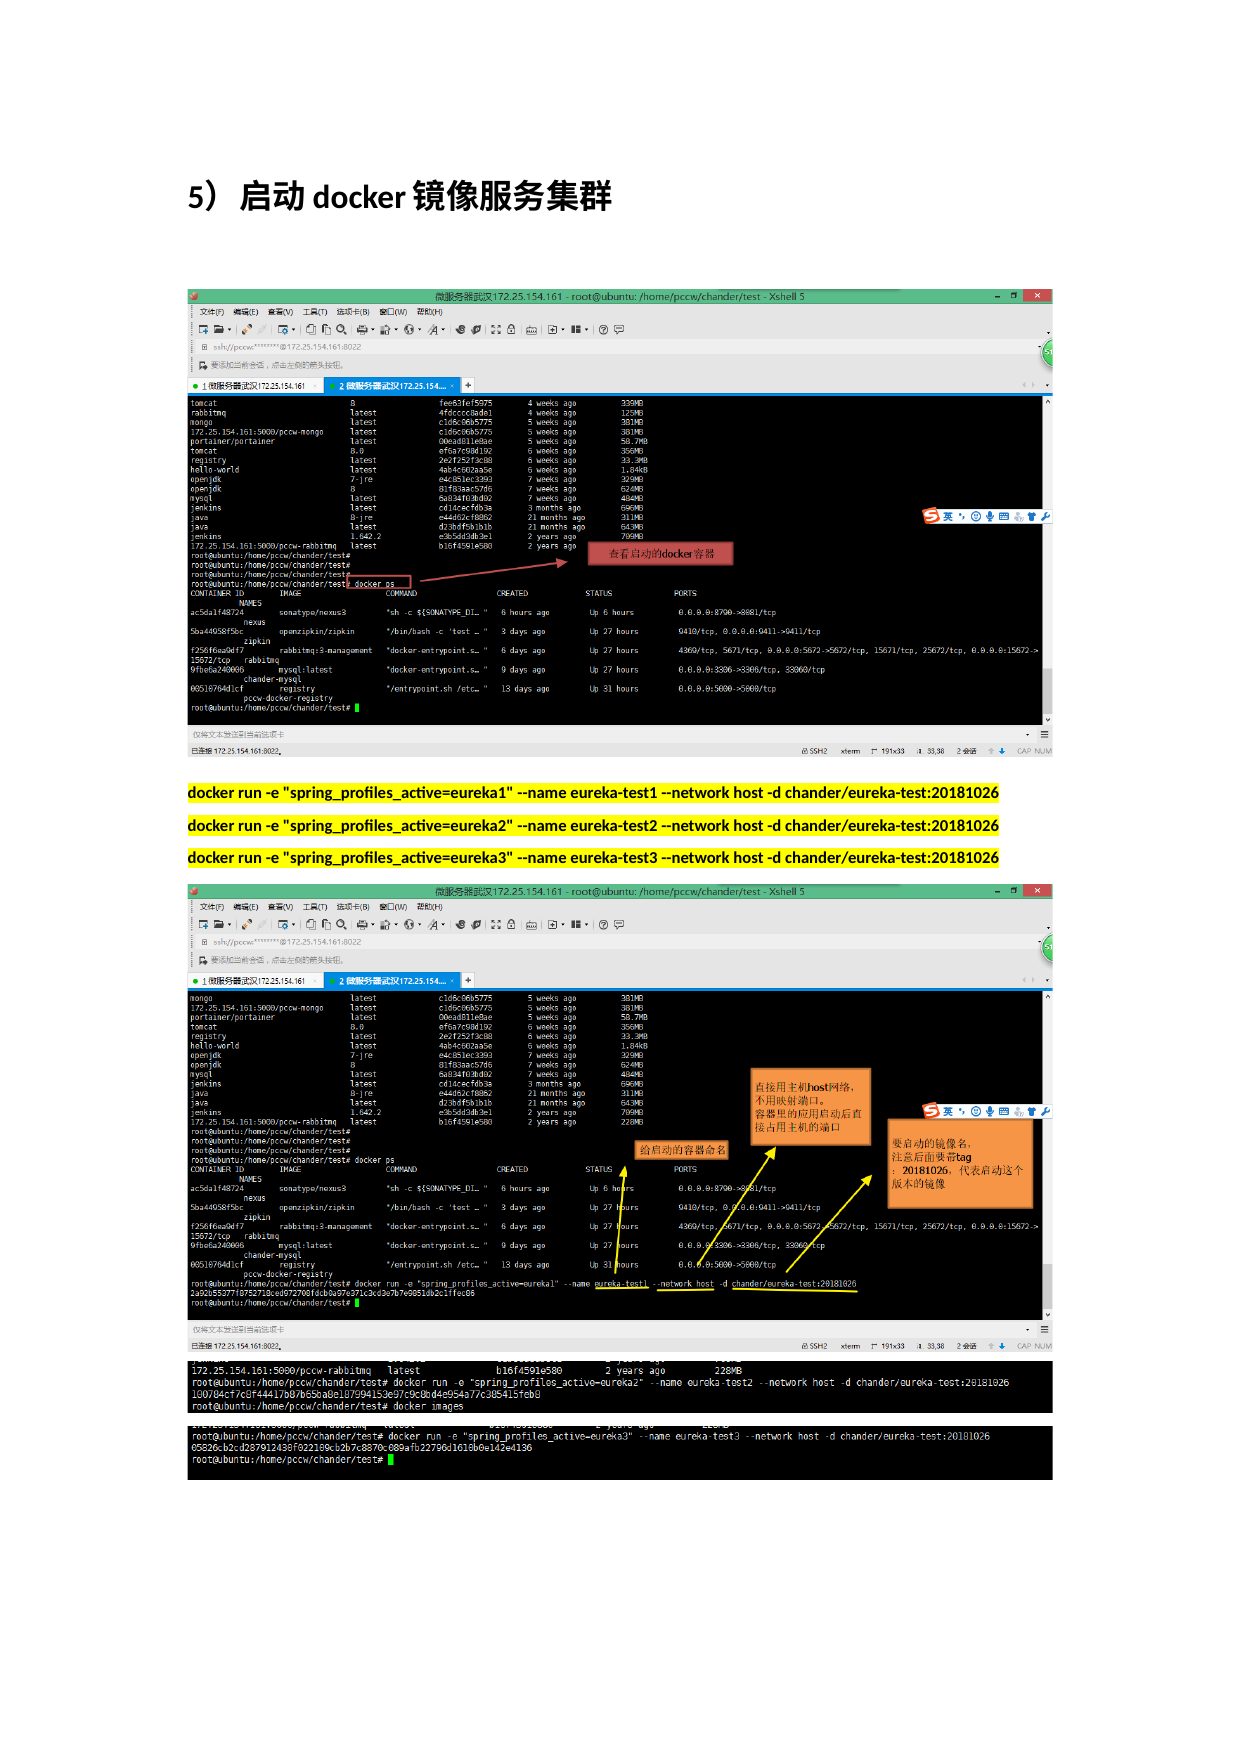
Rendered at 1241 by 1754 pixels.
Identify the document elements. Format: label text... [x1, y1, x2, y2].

text docker run -e "spring_profiles_active=eureka1" --name eureka-test1 --network host -d chander/eureka-test:20181026 [187, 777, 1053, 809]
picture [187, 1426, 1053, 1480]
text docker run -e "spring_profiles_active=eureka2" --name eureka-test2 --network host -d chander/eureka-test:20181026 [187, 809, 1053, 842]
subtitle 启动docker镜像服务集群 [187, 162, 1053, 227]
picture [187, 289, 1053, 757]
picture [187, 884, 1053, 1352]
text docker run -e "spring_profiles_active=eureka3" --name eureka-test3 --network host -d chander/eureka-test:20181026 [187, 842, 1053, 874]
picture [187, 1361, 1053, 1413]
